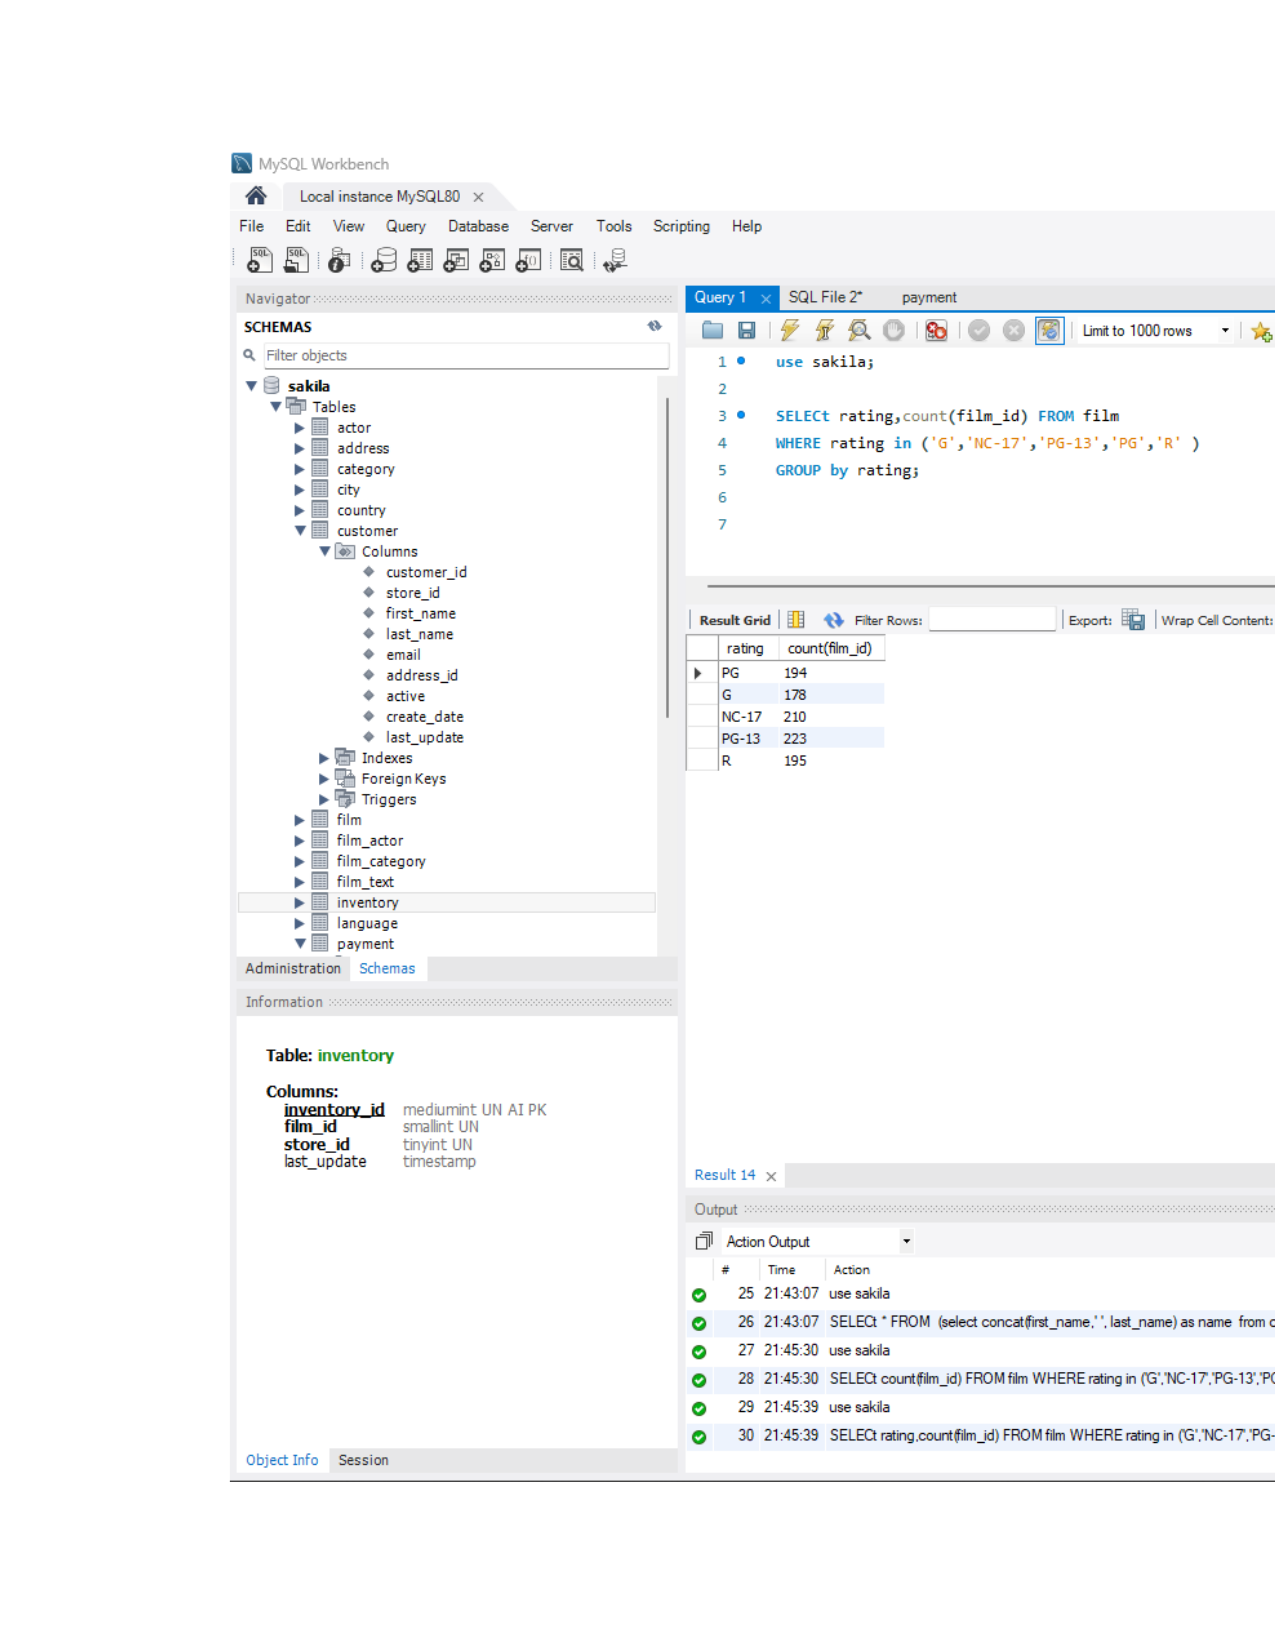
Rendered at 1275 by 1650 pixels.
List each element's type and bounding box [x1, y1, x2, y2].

picture [229, 150, 1275, 1482]
